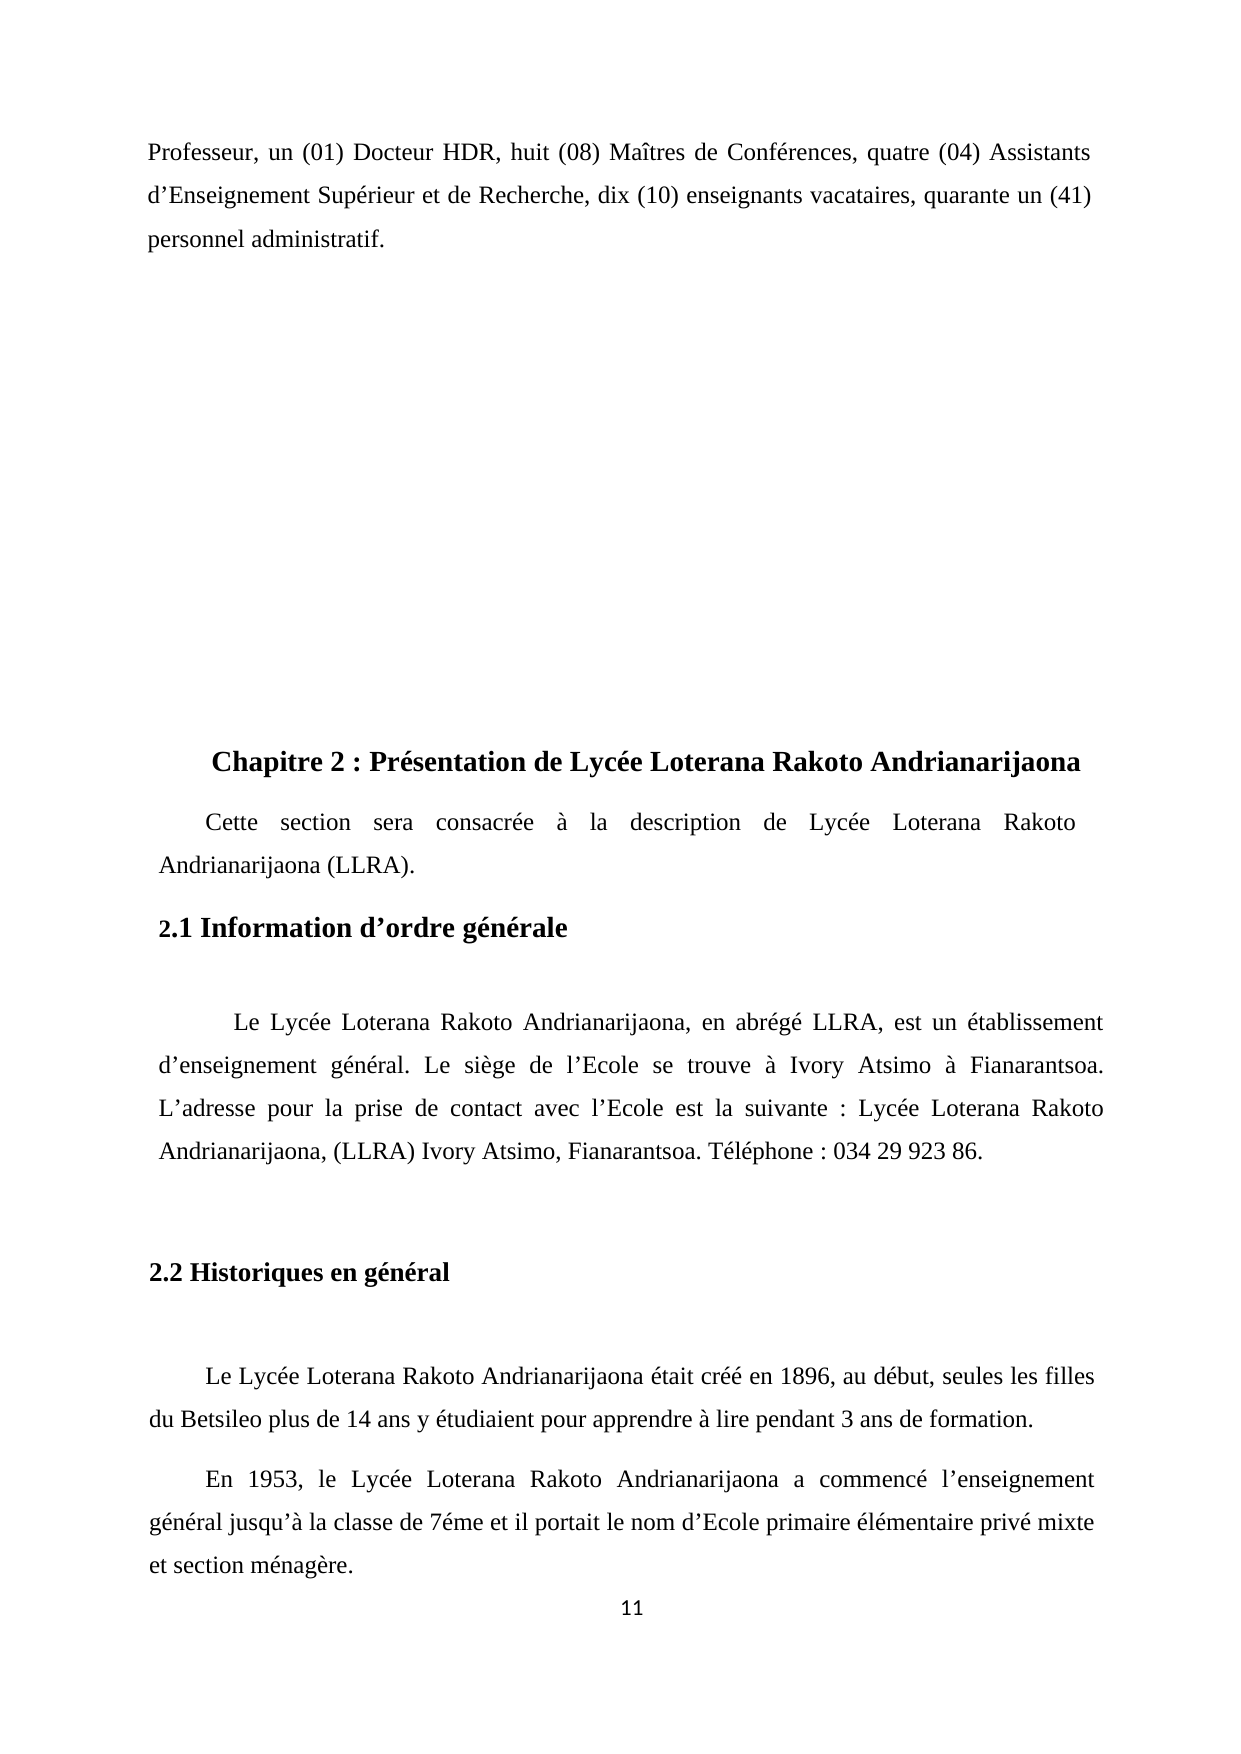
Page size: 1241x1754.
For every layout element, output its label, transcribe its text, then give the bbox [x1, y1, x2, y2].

subtitle Chapitre 2 : Présentation de Lycée Loterana Rakoto Andrianarijaona [83, 744, 1114, 777]
text Cette section sera consacrée à la description de Lycée Loterana Rakoto Andrianarijaona (LLRA). [158, 807, 1077, 879]
text Le Lycée Loterana Rakoto Andrianarijaona, en abrégé LLRA, est un établissement d’enseignement général. Le siège de l’Ecole se trouve à Ivory Atsimo à Fianarantsoa. L’adresse pour la prise de contact avec l’Ecole est la suivante : Lycée Loterana Rakoto Andrianarijaona, (LLRA) Ivory Atsimo, Fianarantsoa. Téléphone : 034 29 923 86. [158, 1007, 1105, 1165]
text Le Lycée Loterana Rakoto Andrianarijaona était créé en 1896, au début, seules les filles du Betsileo plus de 14 ans y étudiaient pour apprendre à lire pendant 3 ans de formation. [149, 1361, 1095, 1433]
subtitle 2.1 Information d’ordre générale [158, 910, 1114, 943]
text En 1953, le Lycée Loterana Rakoto Andrianarijaona a commencé l’enseignement général jusqu’à la classe de 7éme et il portait le nom d’Ecole primaire élémentaire privé mixte et section ménagère. [149, 1464, 1095, 1579]
subtitle 2.2 Historiques en général [149, 1256, 1114, 1287]
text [147, 137, 1092, 252]
